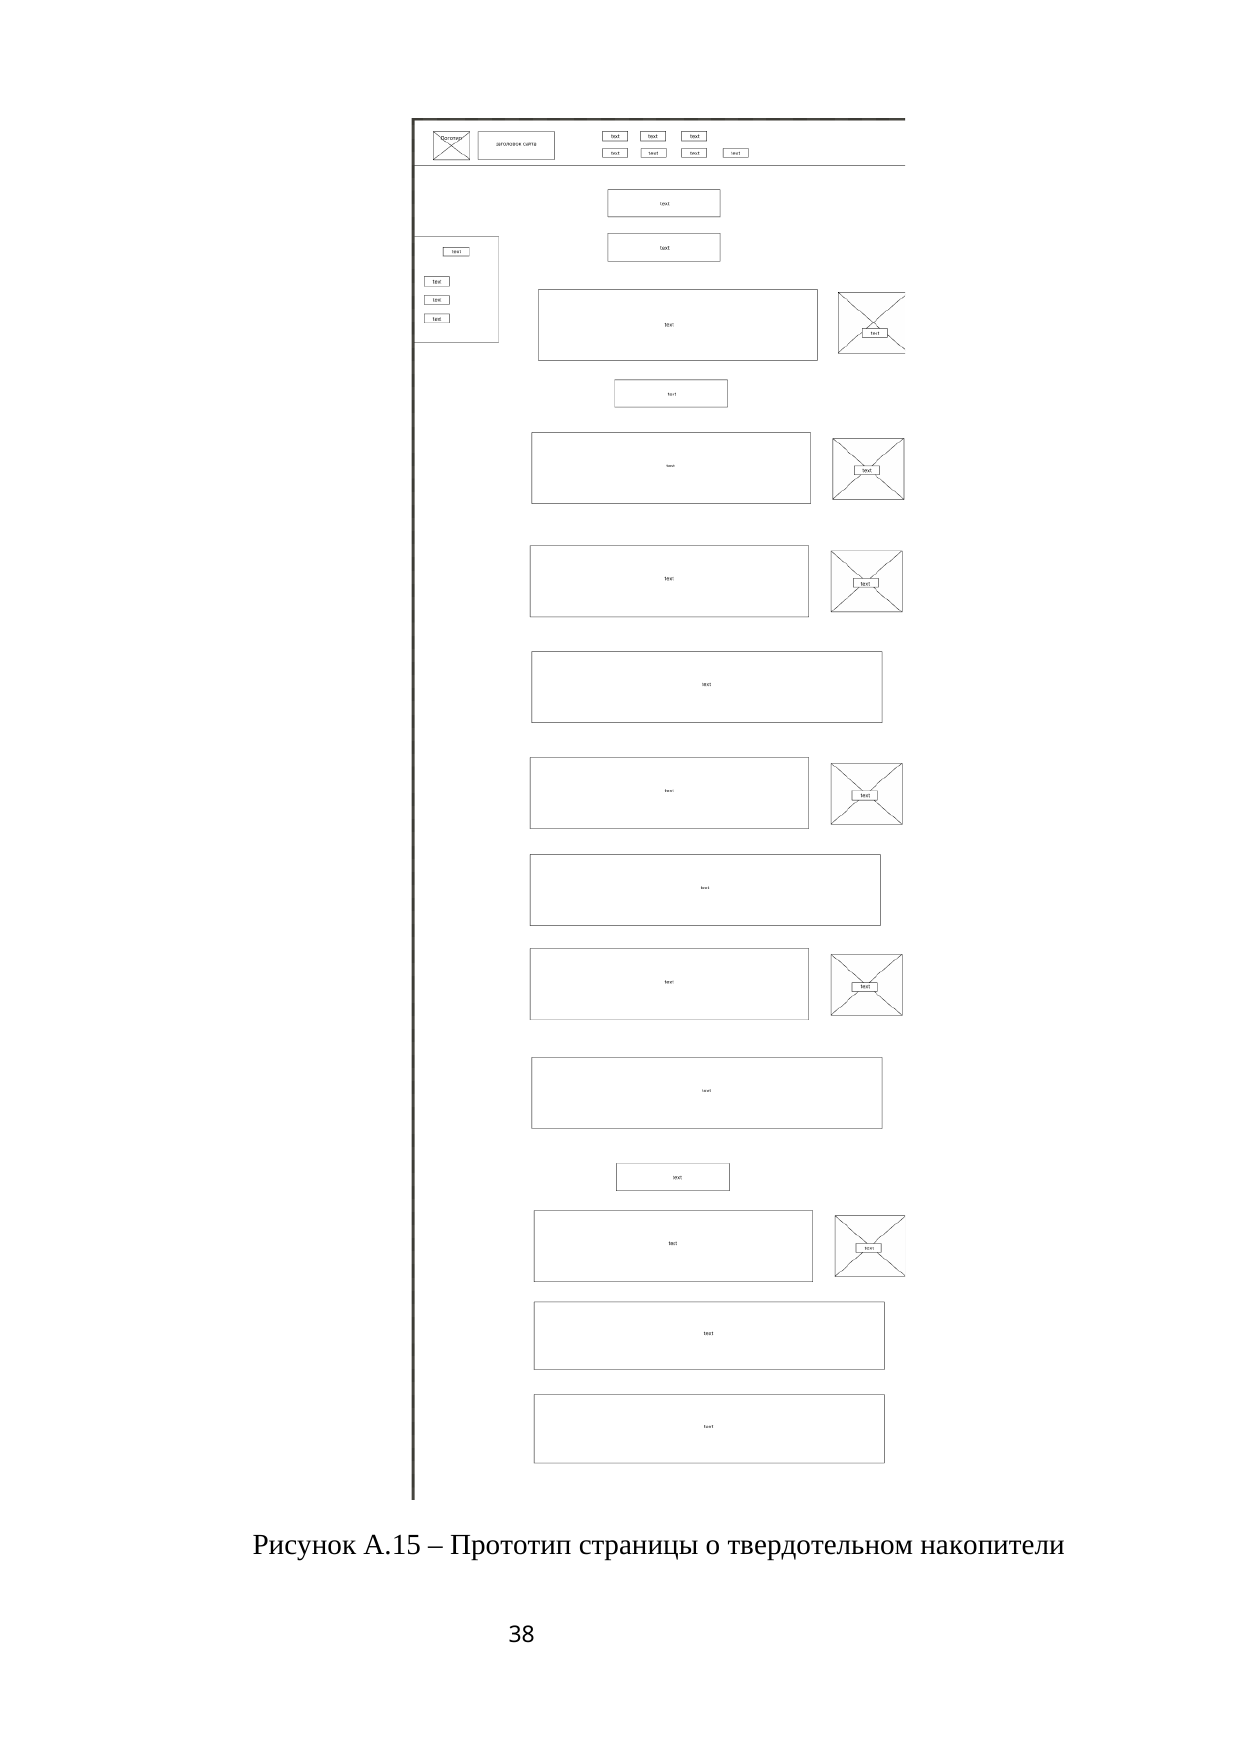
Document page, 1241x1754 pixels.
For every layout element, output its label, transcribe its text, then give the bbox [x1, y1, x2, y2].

picture [411, 118, 906, 1500]
text Рисунок А.15 – Прототип страницы о твердотельном накопители [136, 1527, 1181, 1560]
